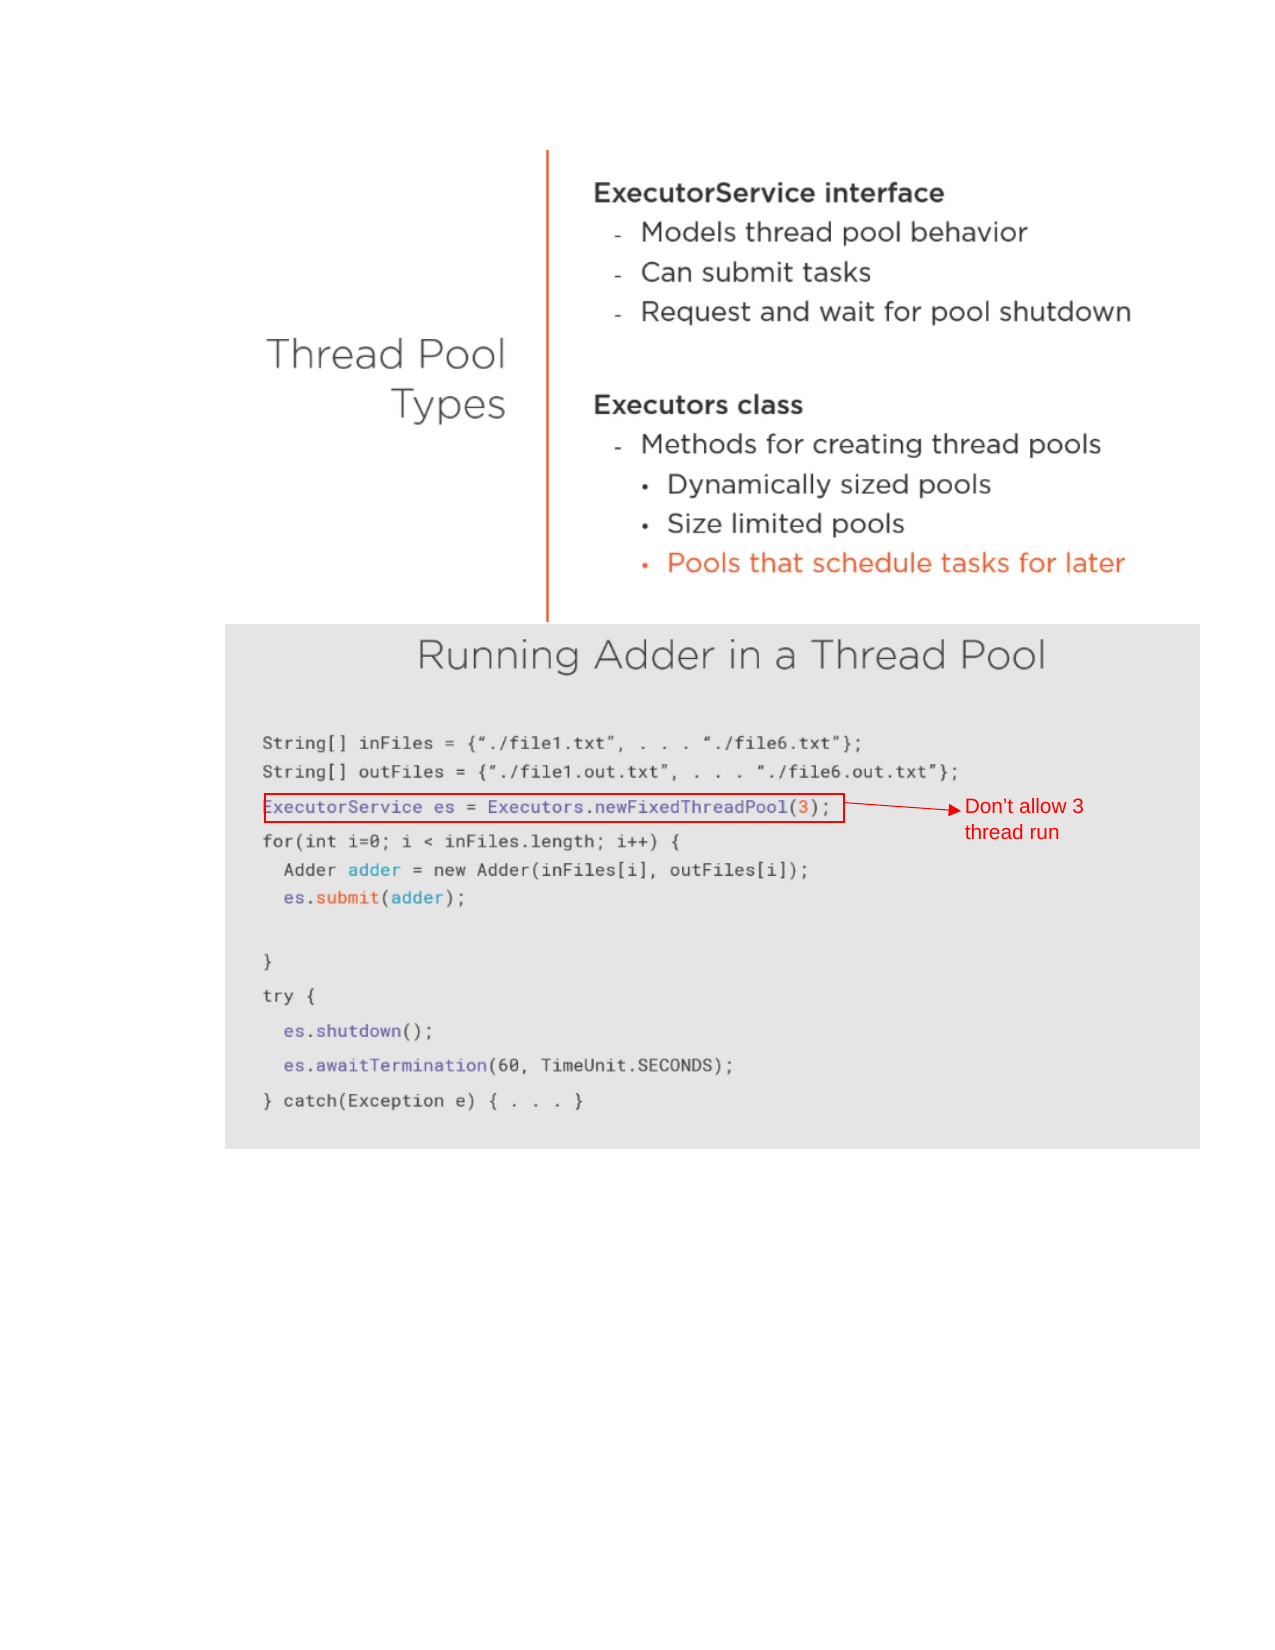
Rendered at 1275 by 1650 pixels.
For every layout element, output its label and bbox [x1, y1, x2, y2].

picture [225, 150, 1200, 622]
picture [225, 624, 1200, 1149]
